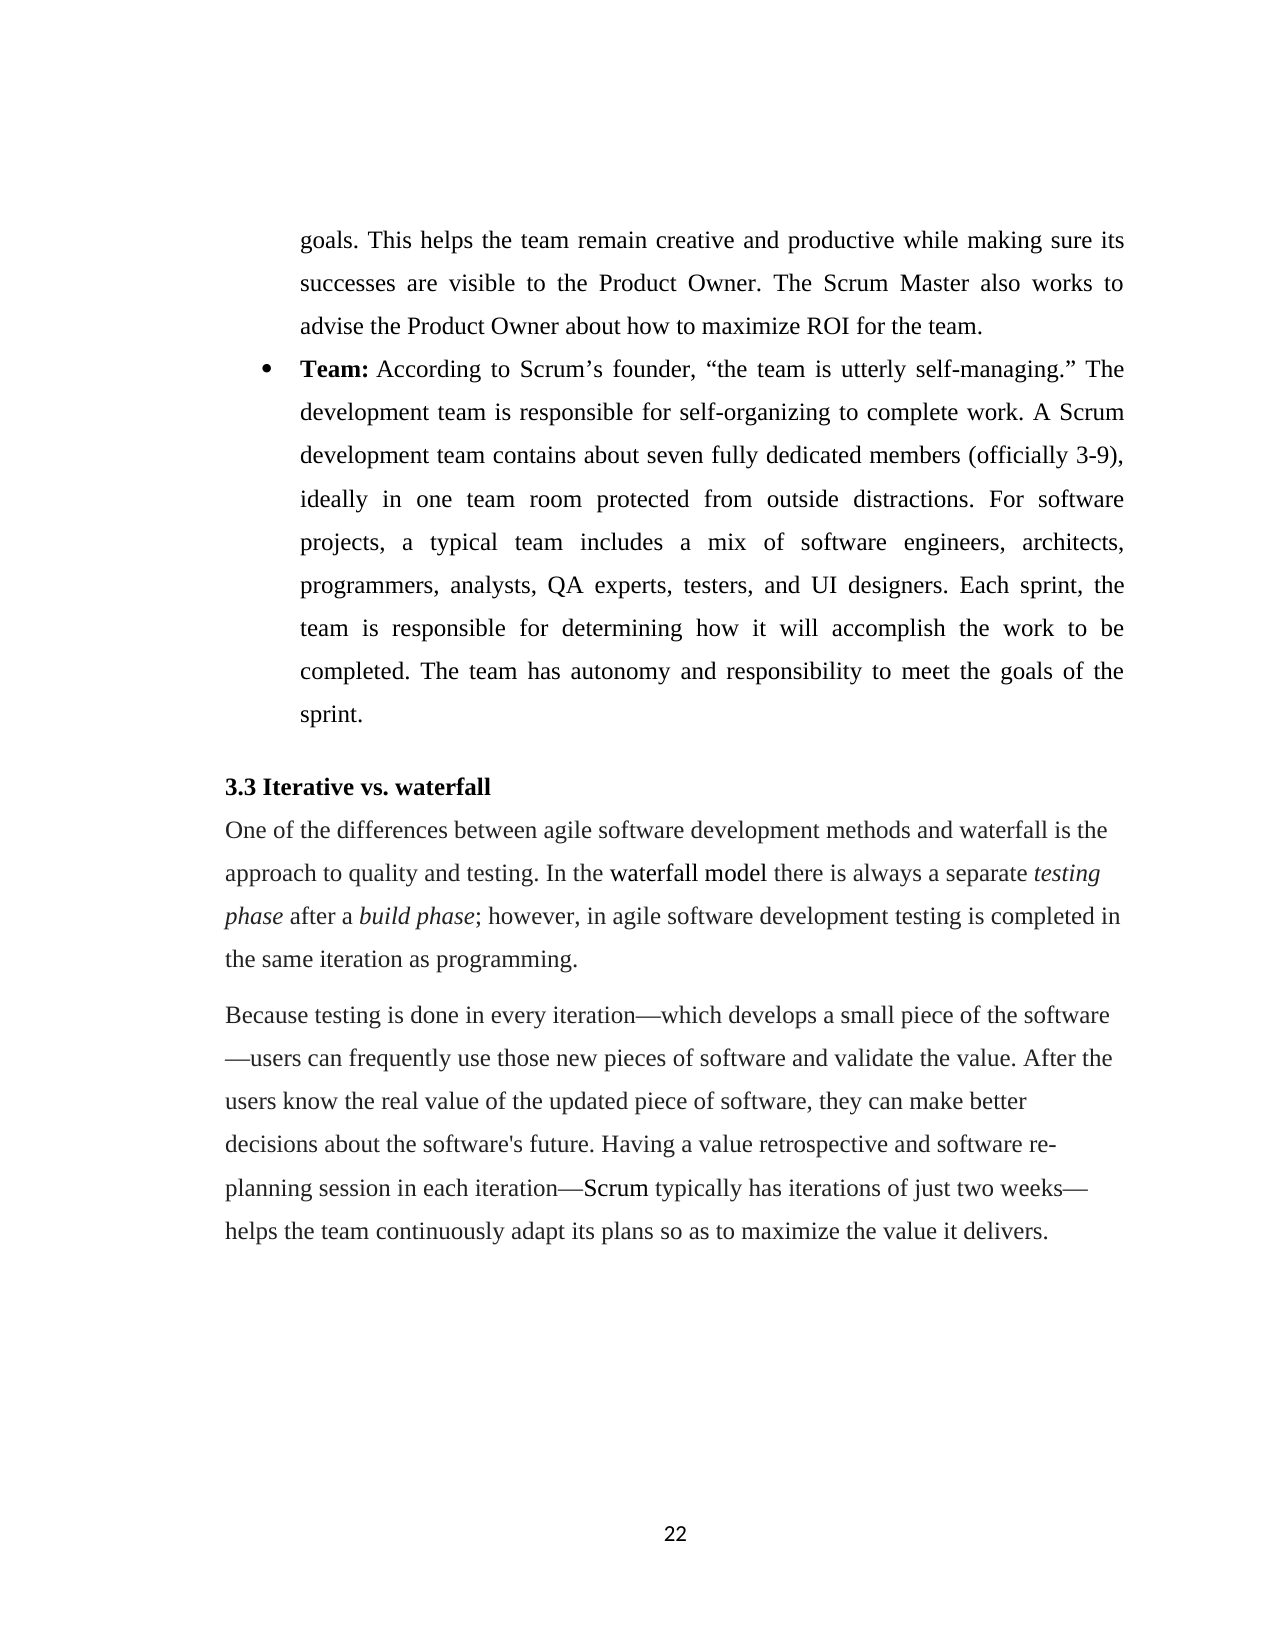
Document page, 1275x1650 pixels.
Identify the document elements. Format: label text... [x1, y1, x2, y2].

text One of the differences between agile software development methods and waterfall is the approach to quality and testing. In the waterfall model there is always a separate testing phase after a build phase; however, in agile software development testing is completed in the same iteration as programming. [225, 815, 1125, 973]
text Because testing is done in every iteration—which develops a small piece of the software—users can frequently use those new pieces of software and validate the value. After the users know the real value of the updated piece of software, they can make better decisions about the software's future. Having a value retrospective and software re-planning session in each iteration—Scrum typically has iterations of just two weeks—helps the team continuously adapt its plans so as to maximize the value it delivers. [225, 1000, 1125, 1244]
list Team: According to Scrum’s founder, “the team is utterly self-managing.” The development team is responsible for self-organizing to complete work. A Scrum development team contains about seven fully dedicated members (officially 3-9), ideally in one team room protected from outside distractions. For software projects, a typical team includes a mix of software engineers, architects, programmers, analysts, QA experts, testers, and UI designers. Each sprint, the team is responsible for determining how it will accomplish the work to be completed. The team has autonomy and responsibility to meet the goals of the sprint. [262, 354, 1125, 728]
subtitle 3.3 Iterative vs. waterfall [225, 772, 1125, 800]
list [262, 225, 1125, 340]
